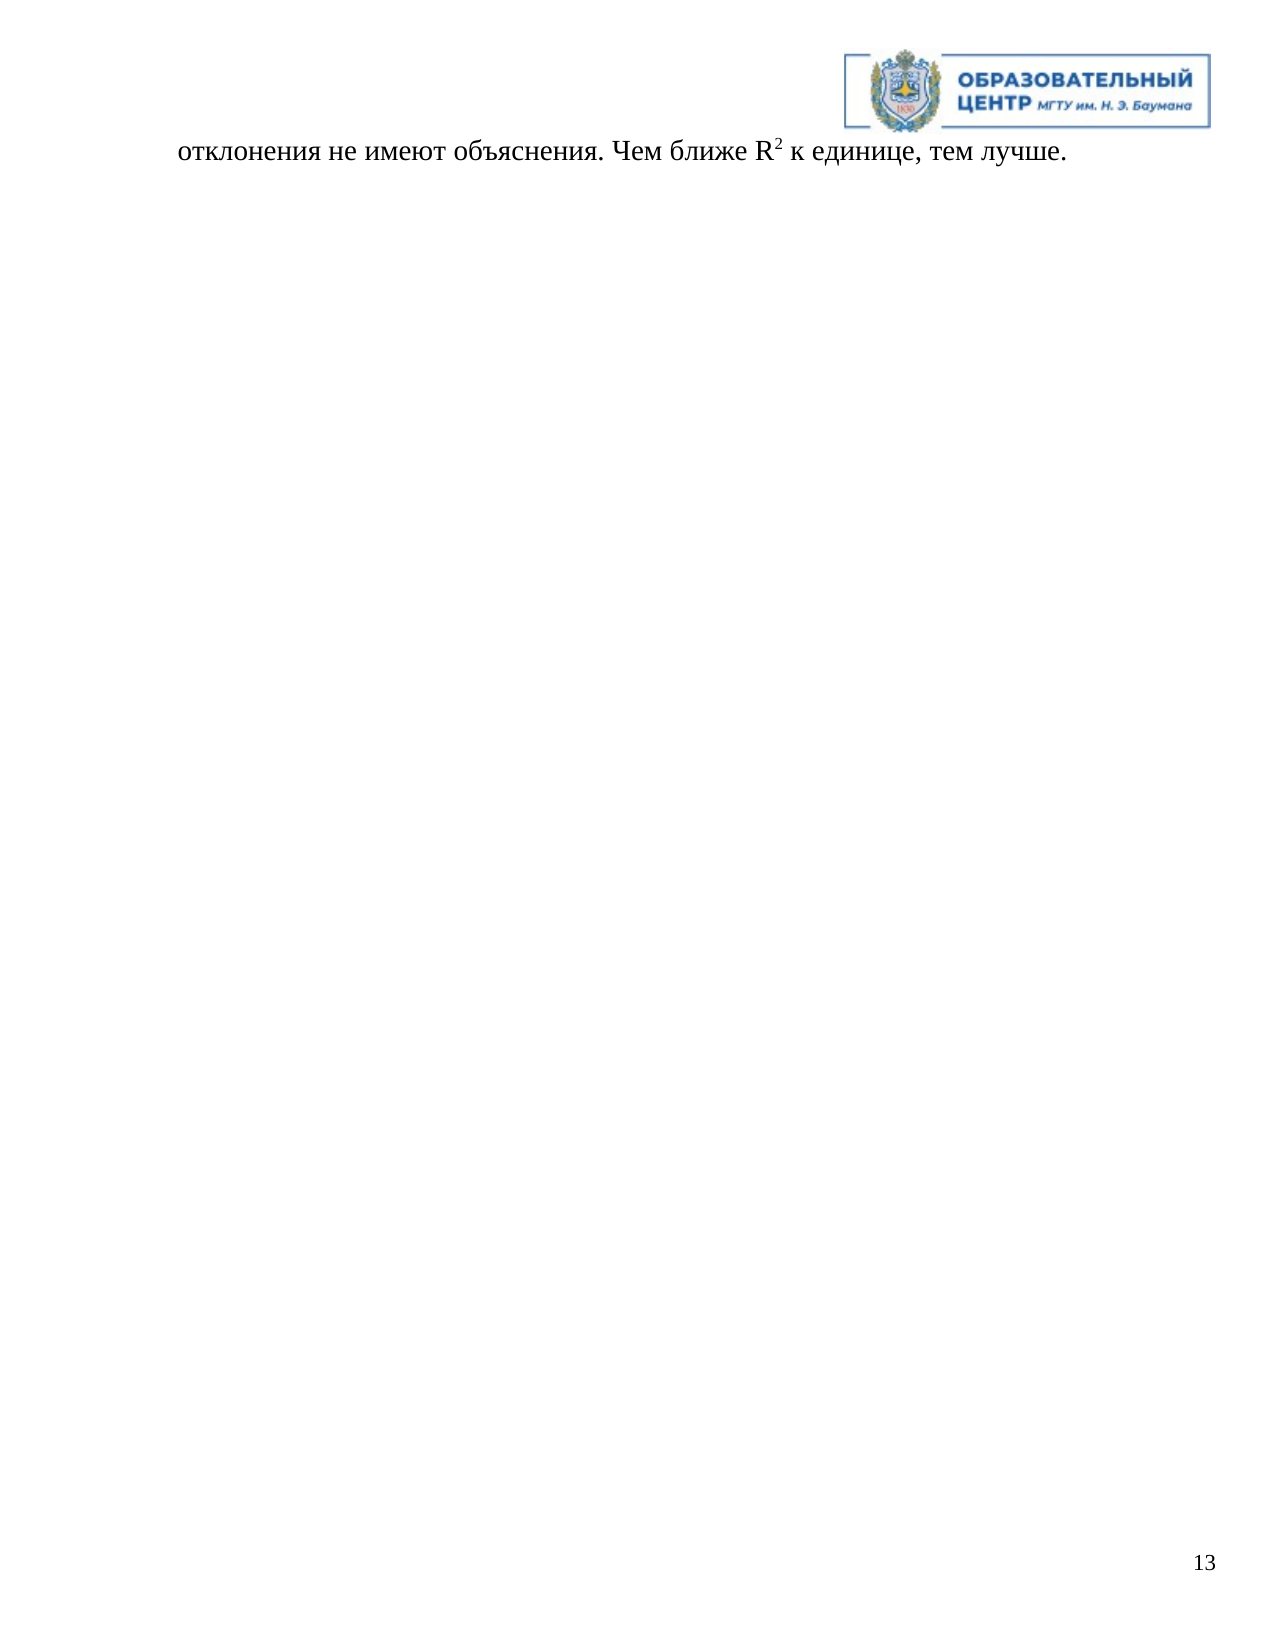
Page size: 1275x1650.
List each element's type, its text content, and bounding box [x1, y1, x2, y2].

picture [843, 48, 1211, 133]
